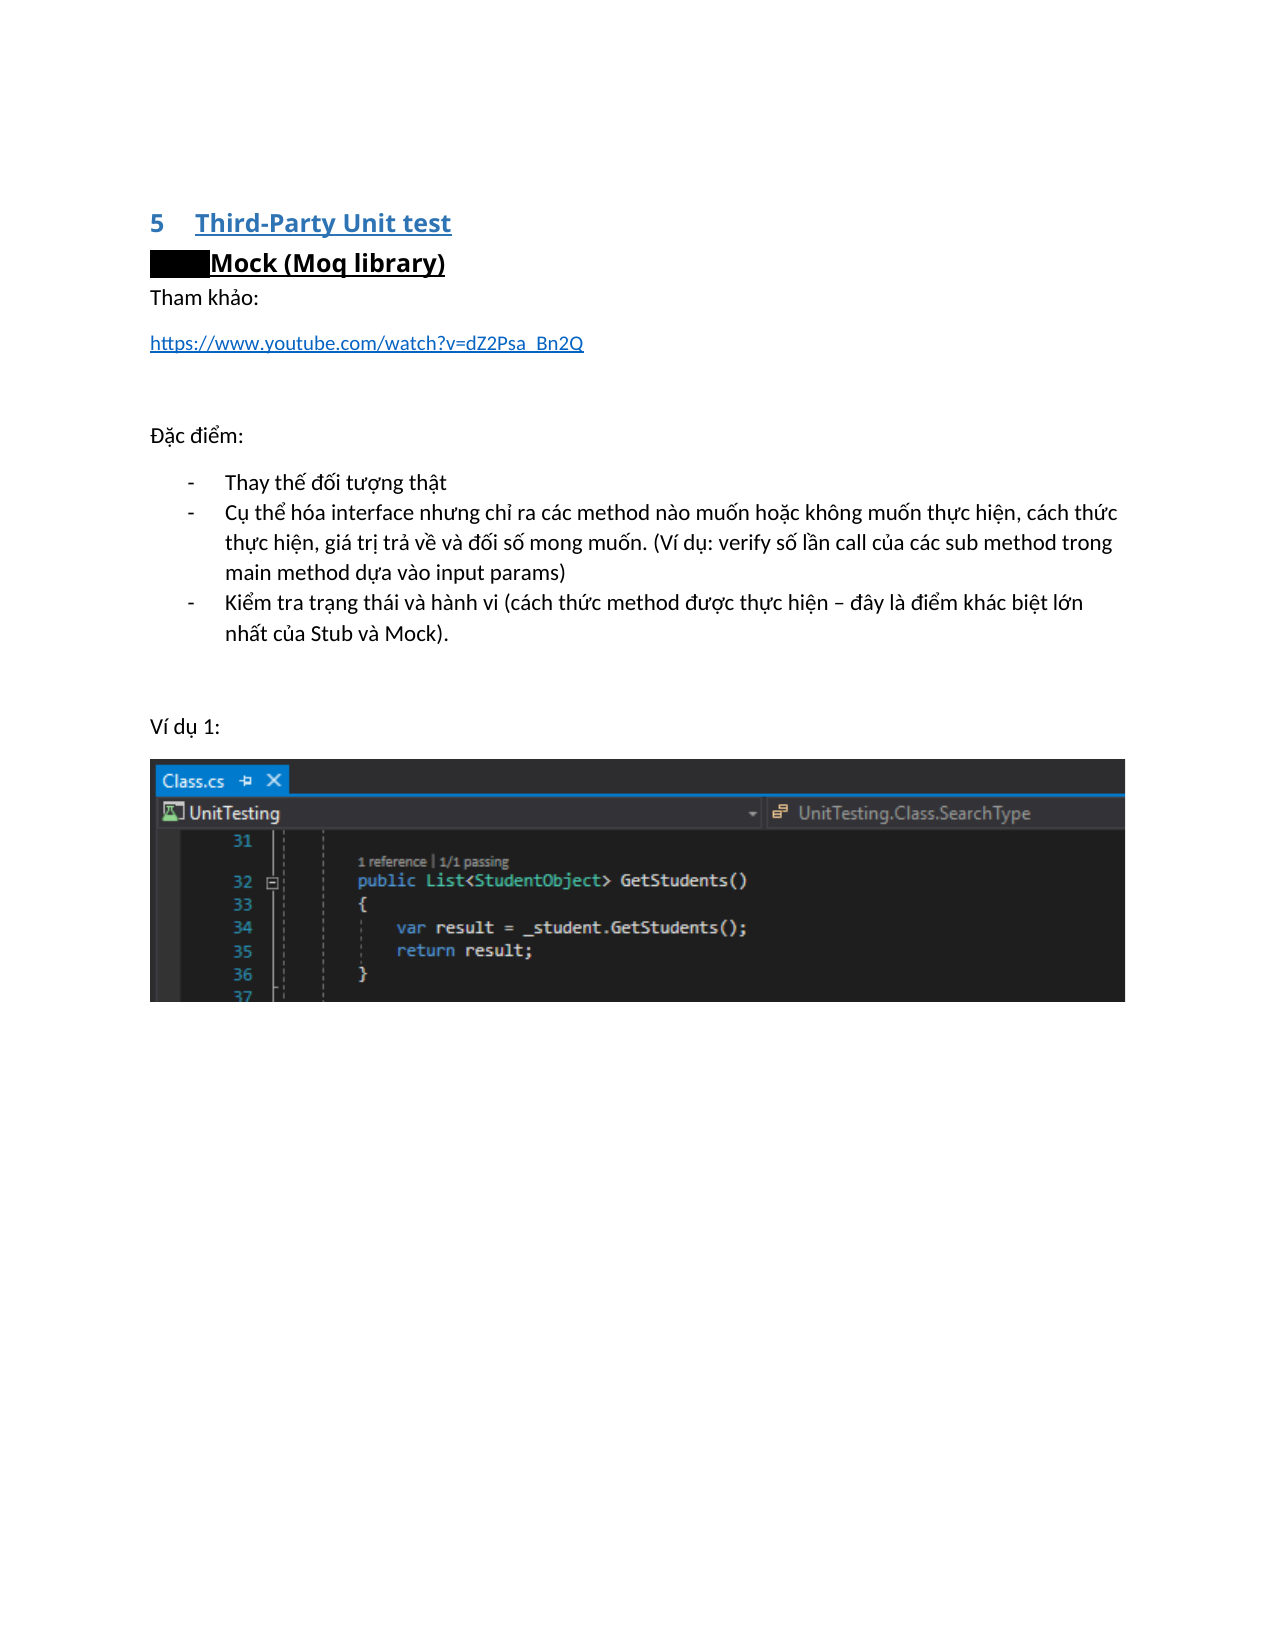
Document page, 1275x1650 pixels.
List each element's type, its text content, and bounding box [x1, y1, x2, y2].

text Ví dụ 1: [150, 712, 1125, 740]
text Đặc điểm: [150, 421, 1125, 449]
list Thay thế đối tượng thật [187, 468, 1125, 496]
text https://www.youtube.com/watch?v=dZ2Psa_Bn2Q [150, 330, 1125, 355]
subtitle Mock (Moq library) [150, 246, 1125, 280]
text Tham khảo: [150, 283, 1125, 311]
picture [150, 759, 1125, 1002]
subtitle Third-Party Unit test [150, 205, 1125, 239]
list Cụ thể hóa interface nhưng chỉ ra các method nào muốn hoặc không muốn thực hiện, cách thức thực hiện, giá trị trả về và đối số mong muốn. (Ví dụ: verify số lần call của các sub method trong main method dựa vào input params) [187, 498, 1125, 586]
list Kiểm tra trạng thái và hành vi (cách thức method được thực hiện – đây là điểm khác biệt lớn nhất của Stub và Mock). [187, 588, 1125, 647]
